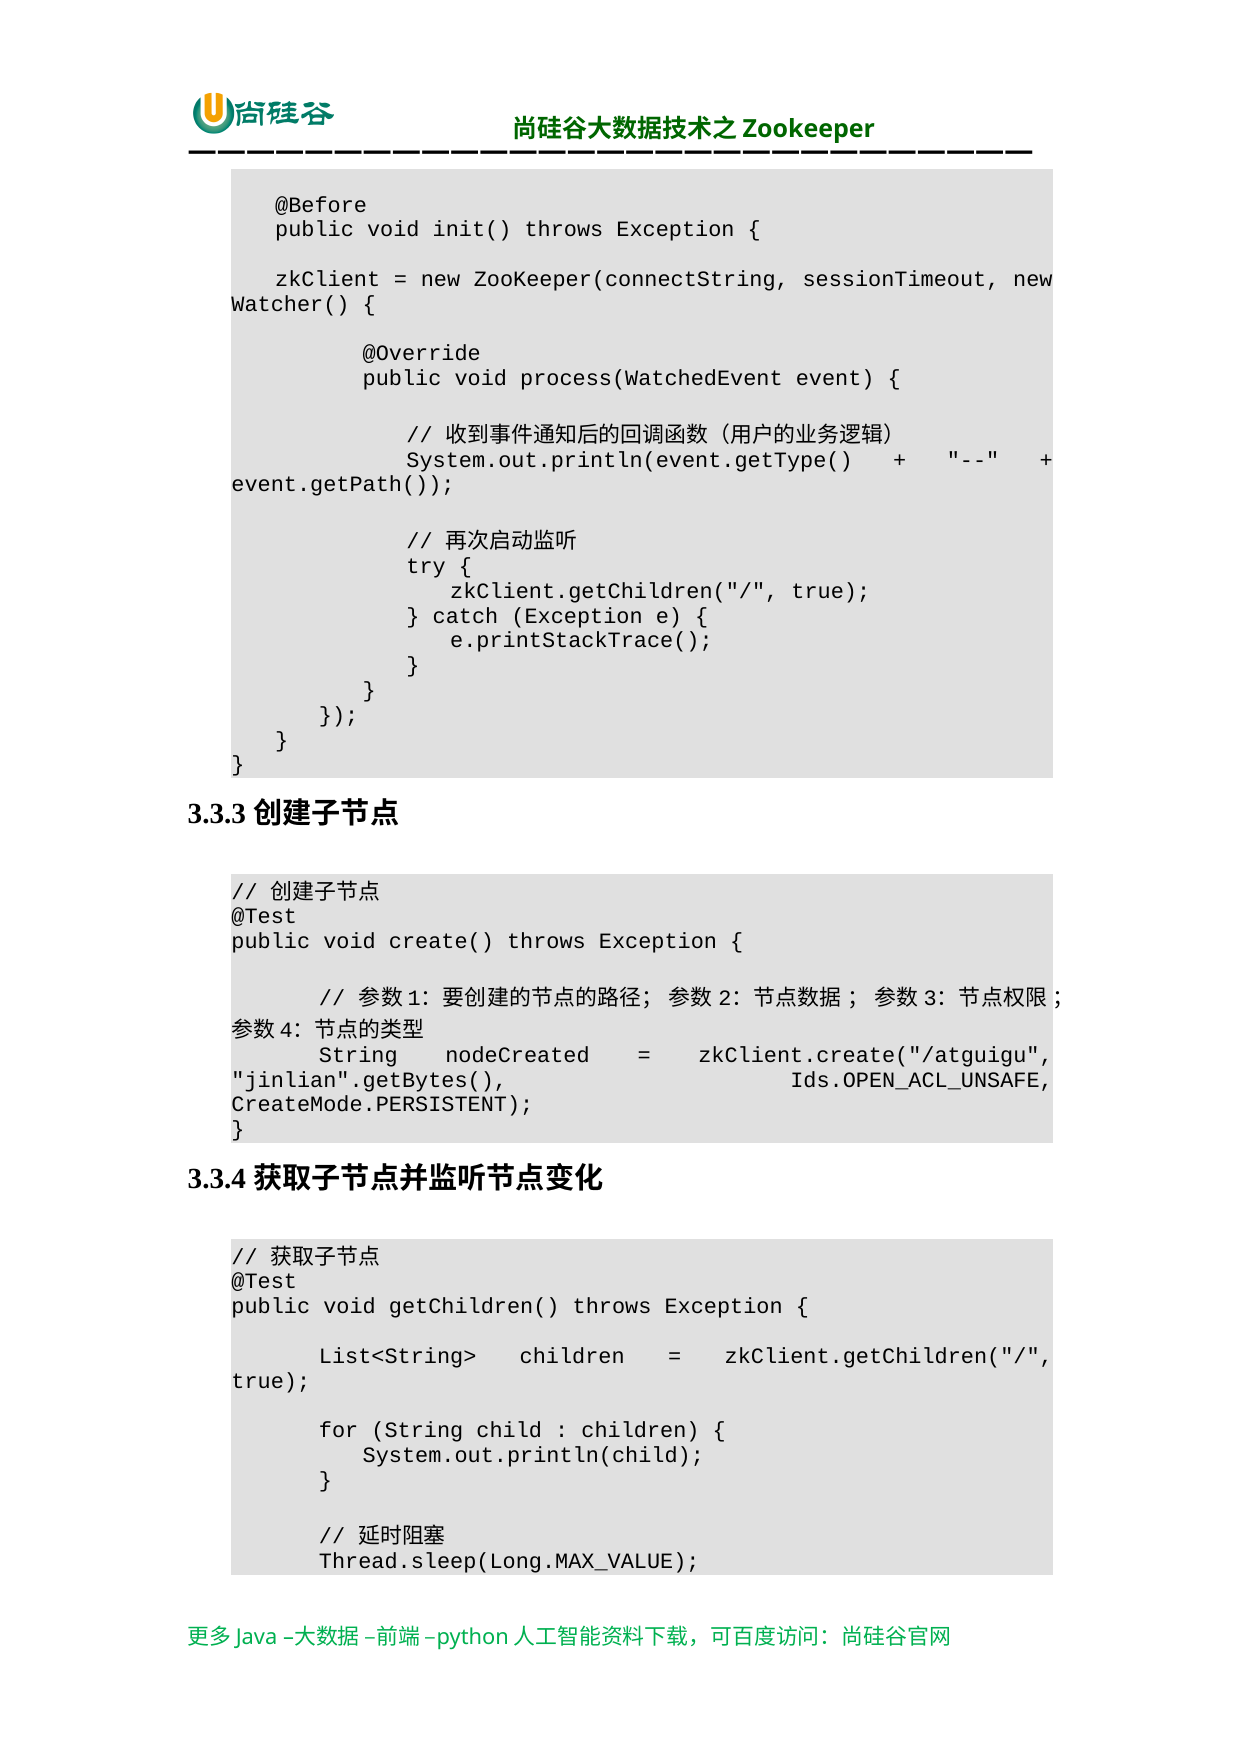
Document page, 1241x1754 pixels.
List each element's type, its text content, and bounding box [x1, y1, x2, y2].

text @Before [231, 194, 1053, 218]
text } [231, 1469, 1053, 1494]
text String nodeCreated = zkClient.create("/atguigu", "jinlian".getBytes(), Ids.OPEN_ACL_UNSAFE, CreateMode.PERSISTENT); [231, 1044, 1053, 1118]
text @Test [231, 906, 1053, 931]
subtitle 3.3.3 创建子节点 [187, 778, 1053, 843]
text @Test [231, 1271, 1053, 1295]
text } [231, 729, 1053, 753]
text } [231, 753, 1053, 778]
subtitle 3.3.4 获取子节点并监听节点变化 [187, 1143, 1053, 1208]
text try { [231, 555, 1053, 580]
picture [187, 88, 338, 138]
text } [231, 679, 1053, 704]
text } catch (Exception e) { [231, 605, 1053, 629]
text public void create() throws Exception { [231, 931, 1053, 955]
text // 创建子节点 [231, 874, 1053, 906]
text // 获取子节点 [231, 1239, 1053, 1271]
text for (String child : children) { [231, 1419, 1053, 1444]
text zkClient.getChildren("/", true); [231, 580, 1053, 605]
text public void init() throws Exception { [231, 218, 1053, 243]
text @Override [231, 342, 1053, 367]
text e.printStackTrace(); [231, 629, 1053, 654]
text } [231, 1118, 1053, 1143]
text // 收到事件通知后的回调函数（用户的业务逻辑） [231, 417, 1053, 449]
text }); [231, 704, 1053, 729]
text public void getChildren() throws Exception { [231, 1295, 1053, 1320]
text // 延时阻塞 [231, 1518, 1053, 1551]
text System.out.println(child); [231, 1444, 1053, 1469]
text } [231, 654, 1053, 679]
text Thread.sleep(Long.MAX_VALUE); [231, 1551, 1053, 1575]
text List<String> children = zkClient.getChildren("/", true); [231, 1345, 1053, 1394]
text // 再次启动监听 [231, 523, 1053, 555]
text System.out.println(event.getType() + "--" + event.getPath()); [231, 449, 1053, 498]
text // 参数1：要创建的节点的路径； 参数2：节点数据 ； 参数3：节点权限 ；参数4：节点的类型 [231, 980, 1053, 1044]
text zkClient = new ZooKeeper(connectString, sessionTimeout, new Watcher() { [231, 268, 1053, 318]
text public void process(WatchedEvent event) { [231, 367, 1053, 392]
